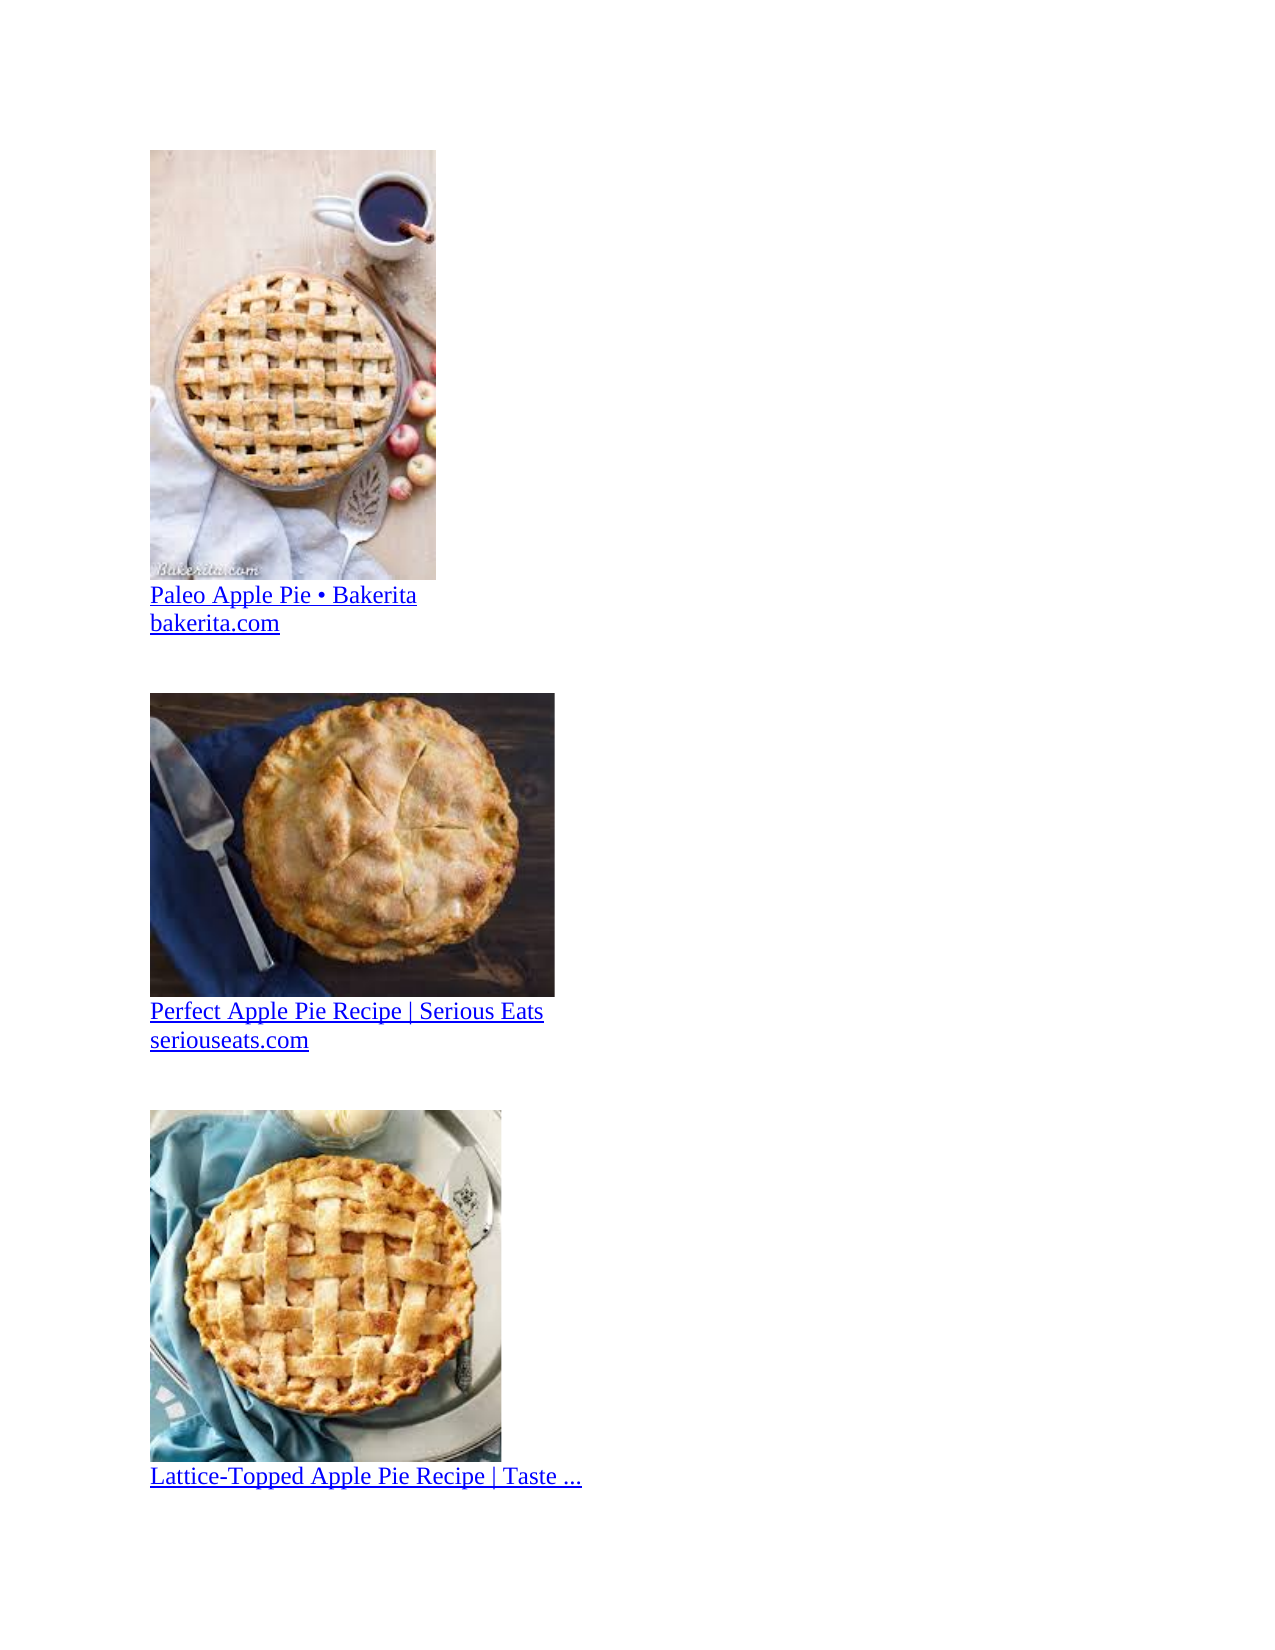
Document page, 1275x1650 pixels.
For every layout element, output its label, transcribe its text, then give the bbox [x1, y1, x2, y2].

text Perfect Apple Pie Recipe | Serious Eats [150, 996, 1125, 1025]
picture [150, 150, 436, 580]
picture [150, 693, 555, 997]
picture [150, 1110, 502, 1462]
text Lattice-Topped Apple Pie Recipe | Taste ... [150, 1461, 1125, 1490]
text seriouseats.com [150, 1025, 1125, 1054]
text Paleo Apple Pie • Bakerita [150, 580, 1125, 608]
text bakerita.com [150, 608, 1125, 637]
